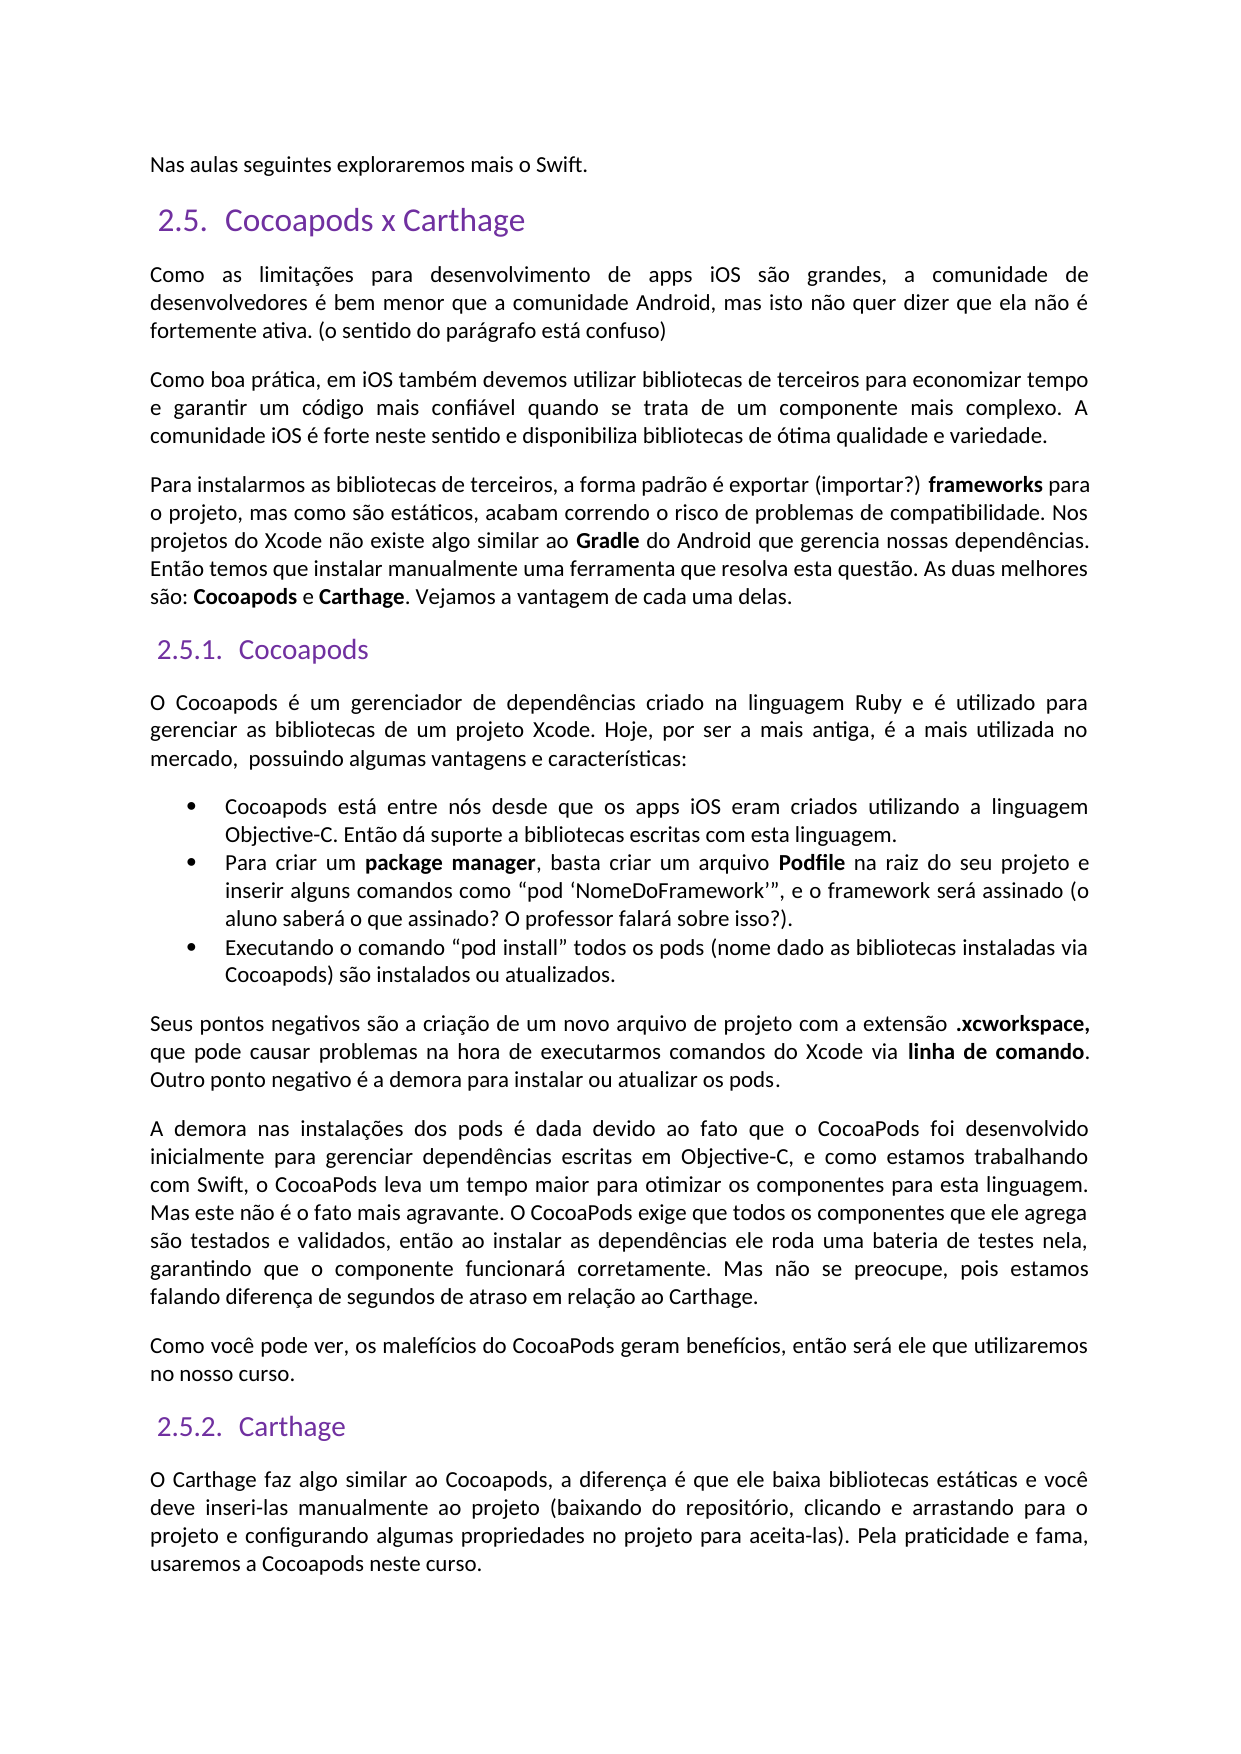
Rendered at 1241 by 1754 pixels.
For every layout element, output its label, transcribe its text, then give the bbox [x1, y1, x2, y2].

list Para criar um package manager, basta criar um arquivo Podfile na raiz do seu projeto e inserir alguns comandos como “pod ‘NomeDoFramework’”, e o framework será assinado. [187, 848, 1090, 933]
text Como boa prática, em iOS também devemos utilizar bibliotecas de terceiros para economizar tempo e garantir um código mais confiável quando se trata de um componente mais complexo. A comunidade iOS é forte neste sentido e disponibiliza bibliotecas de ótima qualidade e variedade. [150, 365, 1090, 449]
list Cocoapods está entre nós desde que os apps iOS eram criados utilizando a linguagem Objective-C. Então dá suporte a bibliotecas escritas com esta linguagem [187, 792, 1090, 848]
text Seus pontos negativos são a criação de um novo arquivo de projeto com a extensão .xcworkspace que pode causar problemas na hora de executarmos comandos do Xcode via linha de comando. Outro ponto negativo é a demora para instalar ou atualizar os pods. [150, 1009, 1090, 1093]
list Executando o comando “pod install” todos os pods (nome dado as bibliotecas instaladas via Cocoapods) são instalados ou atualizados. [187, 933, 1090, 989]
text O Cocoapods é um gerenciador de dependências criado na linguagem Ruby e é utilizado para gerenciar as bibliotecas de um projeto Xcode. Hoje, por ser a mais antiga, é a mais utilizada o mercado, possui algumas vantagens e características: [150, 688, 1090, 772]
subtitle Carthage [223, 1408, 1090, 1444]
text Para instalarmos as bibliotecas de terceiros, a forma padrão é exportar frameworks para o projeto, mas como são estáticos, acabam correndo o risco de problemas de compatibilidade. Nos projetos do Xcode não existe algo similar ao Gradle do Android que gerencia nossas dependências. Então temos que instalar manualmente uma ferramenta que esta questão. As duas melhores são: Cocoapods e Carthage. Vejamos a vantagem de cada uma. [150, 470, 1090, 610]
subtitle Cocoapods x Carthage [192, 199, 1090, 239]
text Como as limitações para desenvolvimento de apps iOS são grandes, a comunidade de desenvolvedores é bem menor que a comunidade Android, mas isto não quer dizer que ela não é fortemente ativa. [150, 260, 1090, 344]
subtitle Cocoapods [223, 631, 1090, 667]
text Nas aulas seguintes exploraremos mais o Swift. [150, 150, 1090, 178]
text O Carthage faz algo similar ao Cocoapods, a diferença é que ele baixa bibliotecas estáticas e você deve inser-las manualmente ao projeto (baixando do repositório, clicando e arrastando para o projeto e configurando algumas propriedades no projeto para aceita-las). Pela praticidade e fama, usaremos a Cocoapods neste curso. [150, 1465, 1090, 1577]
